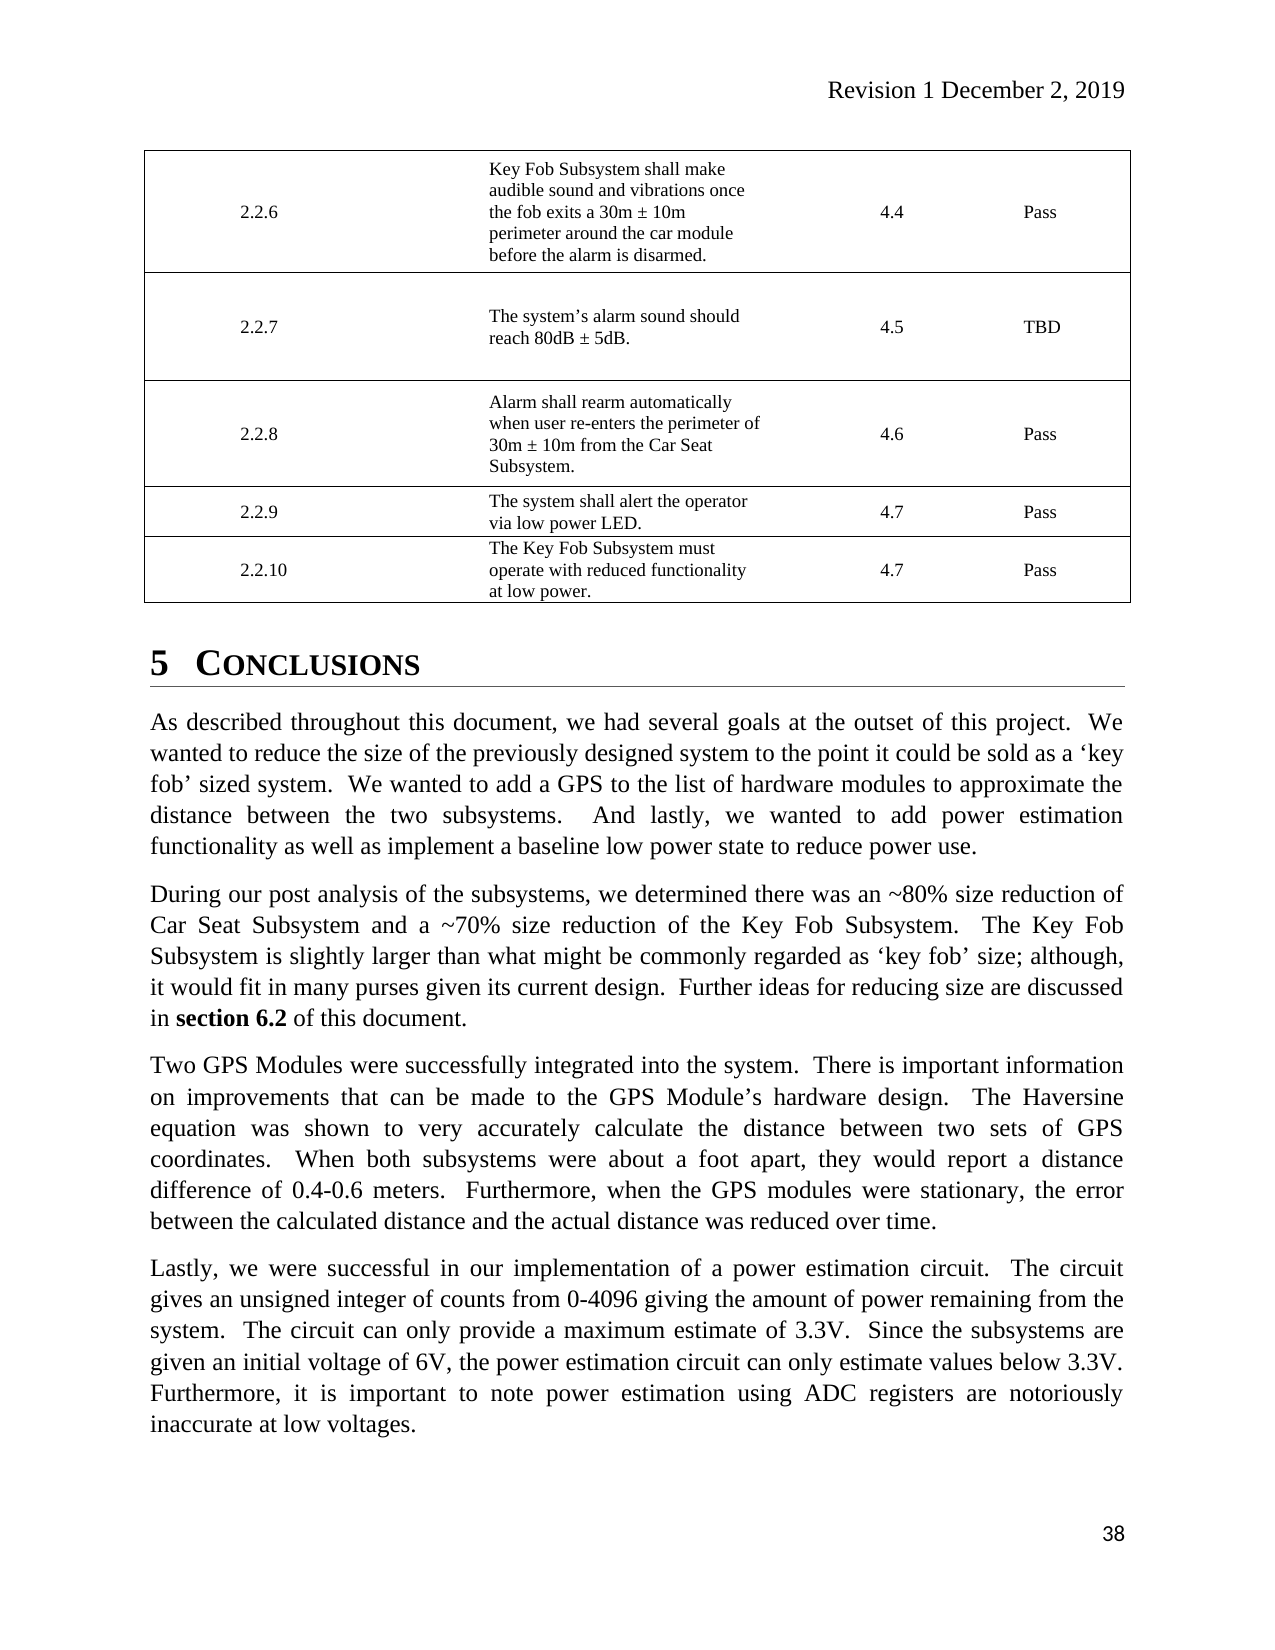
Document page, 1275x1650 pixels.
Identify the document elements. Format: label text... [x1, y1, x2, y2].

table_cell 4.7 [772, 537, 928, 602]
text Two GPS Modules were successfully integrated into the system. There is important information on improvements that can be made to the GPS Module’s hardware design. The Haversine equation was shown to very accurately calculate the distance between two sets of GPS coordinates. When both subsystems were about a foot apart, they would report a distance difference of 0.4-0.6 meters. Furthermore, when the GPS modules were stationary, the error between the calculated distance and the actual distance was reduced over time. [150, 1051, 1125, 1234]
table_cell Alarm shall rearm automatically when user re-enters the perimeter of 30m ± 10m from the Car Seat Subsystem. [393, 381, 772, 486]
text Lastly, we were successful in our implementation of a power estimation circuit. The circuit gives an unsigned integer of counts from 0-4096 giving the amount of power remaining from the system. The circuit can only provide a maximum estimate of 3.3V. Since the subsystems are given an initial voltage of 6V, the power estimation circuit can only estimate values below 3.3V. Furthermore, it is important to note power estimation using ADC registers are notoriously inaccurate at low voltages. [150, 1253, 1125, 1437]
table_cell TBD [928, 273, 1130, 380]
table_cell Pass [928, 487, 1130, 536]
table_cell The system shall alert the operator via low power LED. [393, 487, 772, 536]
subtitle Conclusions [150, 641, 1125, 686]
table_cell 2.2.10 [145, 537, 393, 602]
table_cell Pass [928, 151, 1130, 272]
table_cell 2.2.9 [145, 487, 393, 536]
text As described throughout this document, we had several goals at the outset of this project. We wanted to reduce the size of the previously designed system to the point it could be sold as a ‘key fob’ sized system. We wanted to add a GPS to the list of hardware modules to approximate the distance between the two subsystems. And lastly, we wanted to add power estimation functionality as well as implement a baseline low power state to reduce power use. [150, 707, 1125, 860]
table_cell 4.5 [772, 273, 928, 380]
table_cell 2.2.6 [145, 151, 393, 272]
table_cell 2.2.8 [145, 381, 393, 486]
table_cell Pass [928, 537, 1130, 602]
table_cell Pass [928, 381, 1130, 486]
table_cell Key Fob Subsystem shall make audible sound and vibrations once the fob exits a 30m ± 10m perimeter around the car module before the alarm is disarmed. [393, 151, 772, 272]
table_cell 4.4 [772, 151, 928, 272]
table_cell The system’s alarm sound should reach 80dB ± 5dB. [393, 273, 772, 380]
table_cell The Key Fob Subsystem must operate with reduced functionality at low power. [393, 537, 772, 602]
table_cell 4.7 [772, 487, 928, 536]
table_cell 2.2.7 [145, 273, 393, 380]
table_cell 4.6 [772, 381, 928, 486]
text During our post analysis of the subsystems, we determined there was an ~80% size reduction of Car Seat Subsystem and a ~70% size reduction of the Key Fob Subsystem. The Key Fob Subsystem is slightly larger than what might be commonly regarded as ‘key fob’ size; although, it would fit in many purses given its current design. Further ideas for reducing size are discussed in section 6.2 of this document. [150, 879, 1125, 1032]
